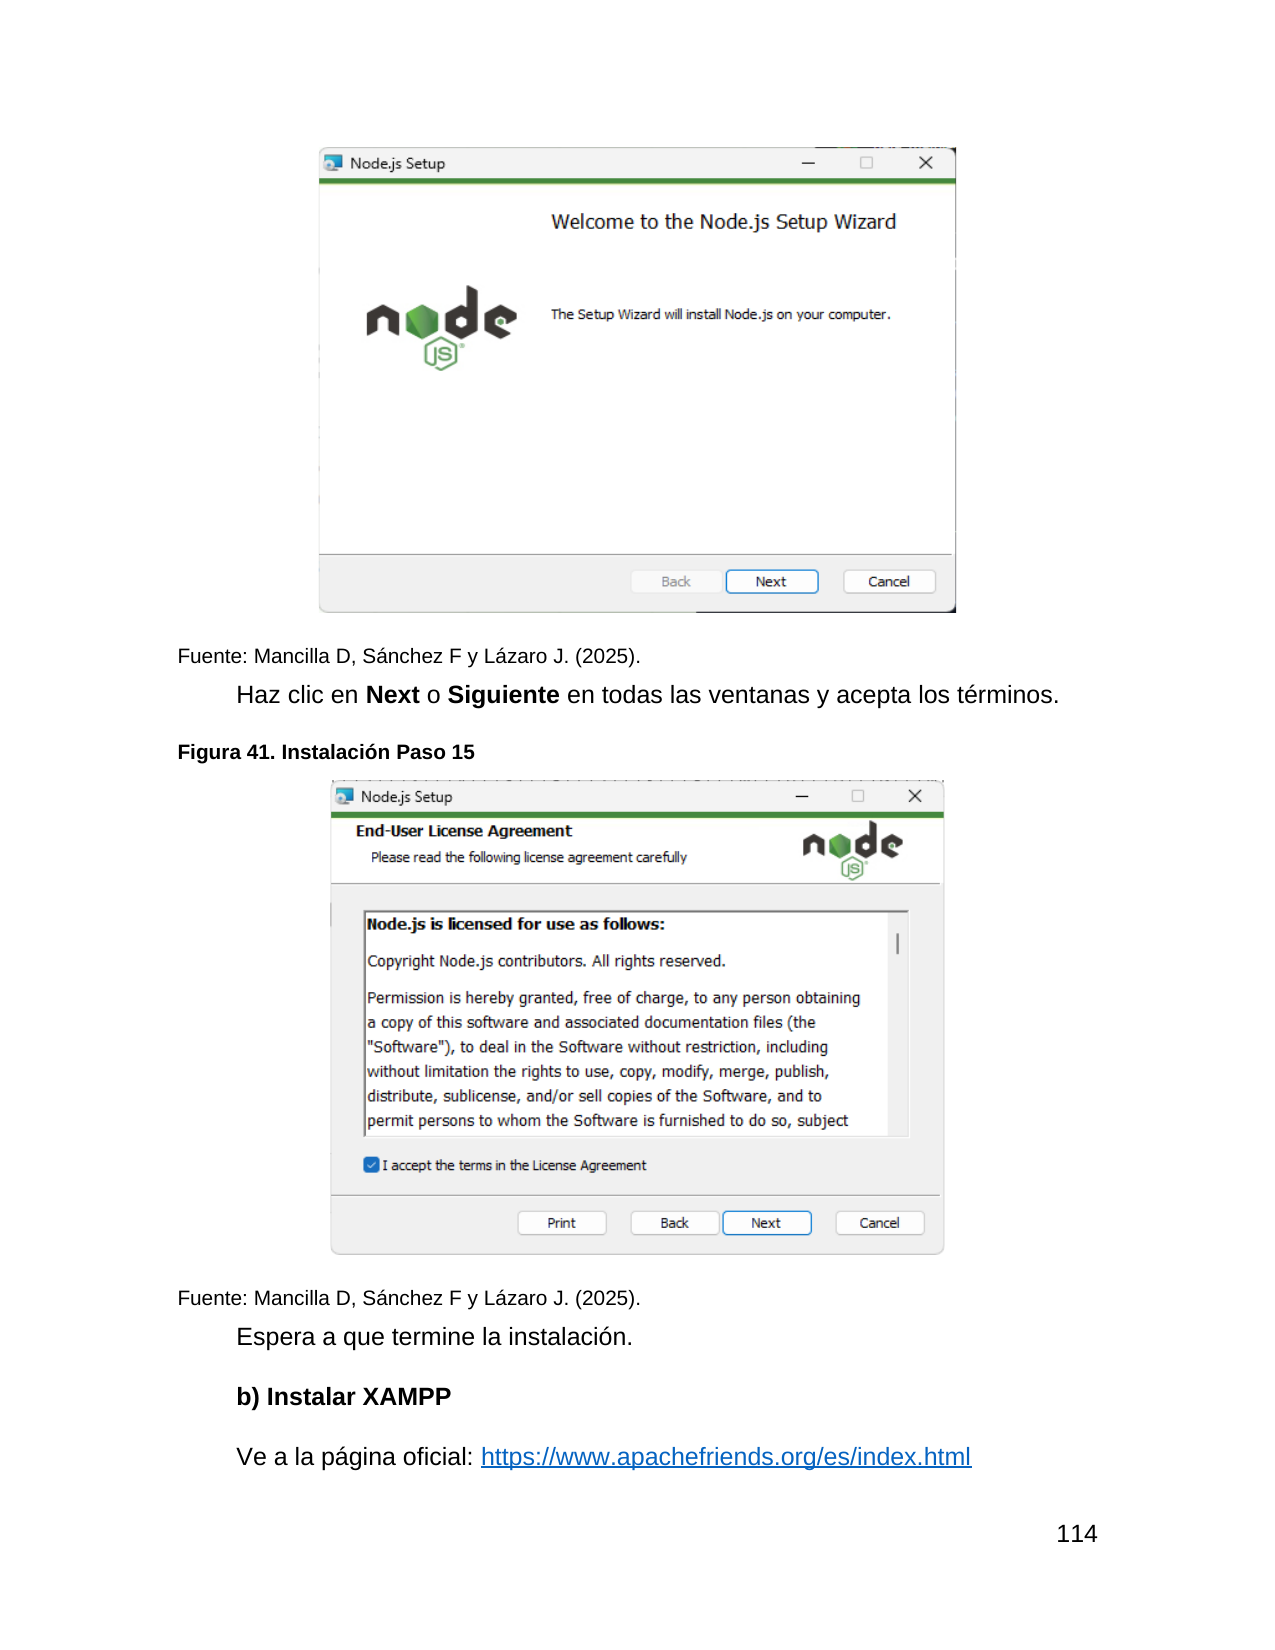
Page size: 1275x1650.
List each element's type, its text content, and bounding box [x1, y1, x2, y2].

text Fuente: Mancilla D, Sánchez F y Lázaro J. (2025). [177, 1286, 1098, 1309]
text b) Instalar XAMPP [177, 1382, 1098, 1411]
text Figura 41. Instalación Paso 15 [177, 740, 1098, 764]
text Haz clic en Next o Siguiente en todas las ventanas y acepta los términos. [177, 680, 1098, 709]
picture [318, 147, 957, 613]
picture [330, 780, 945, 1255]
text Ve a la página oficial: https://www.apachefriends.org/es/index.html [177, 1442, 1098, 1470]
text Espera a que termine la instalación. [177, 1322, 1098, 1351]
text Fuente: Mancilla D, Sánchez F y Lázaro J. (2025). [177, 643, 1098, 667]
